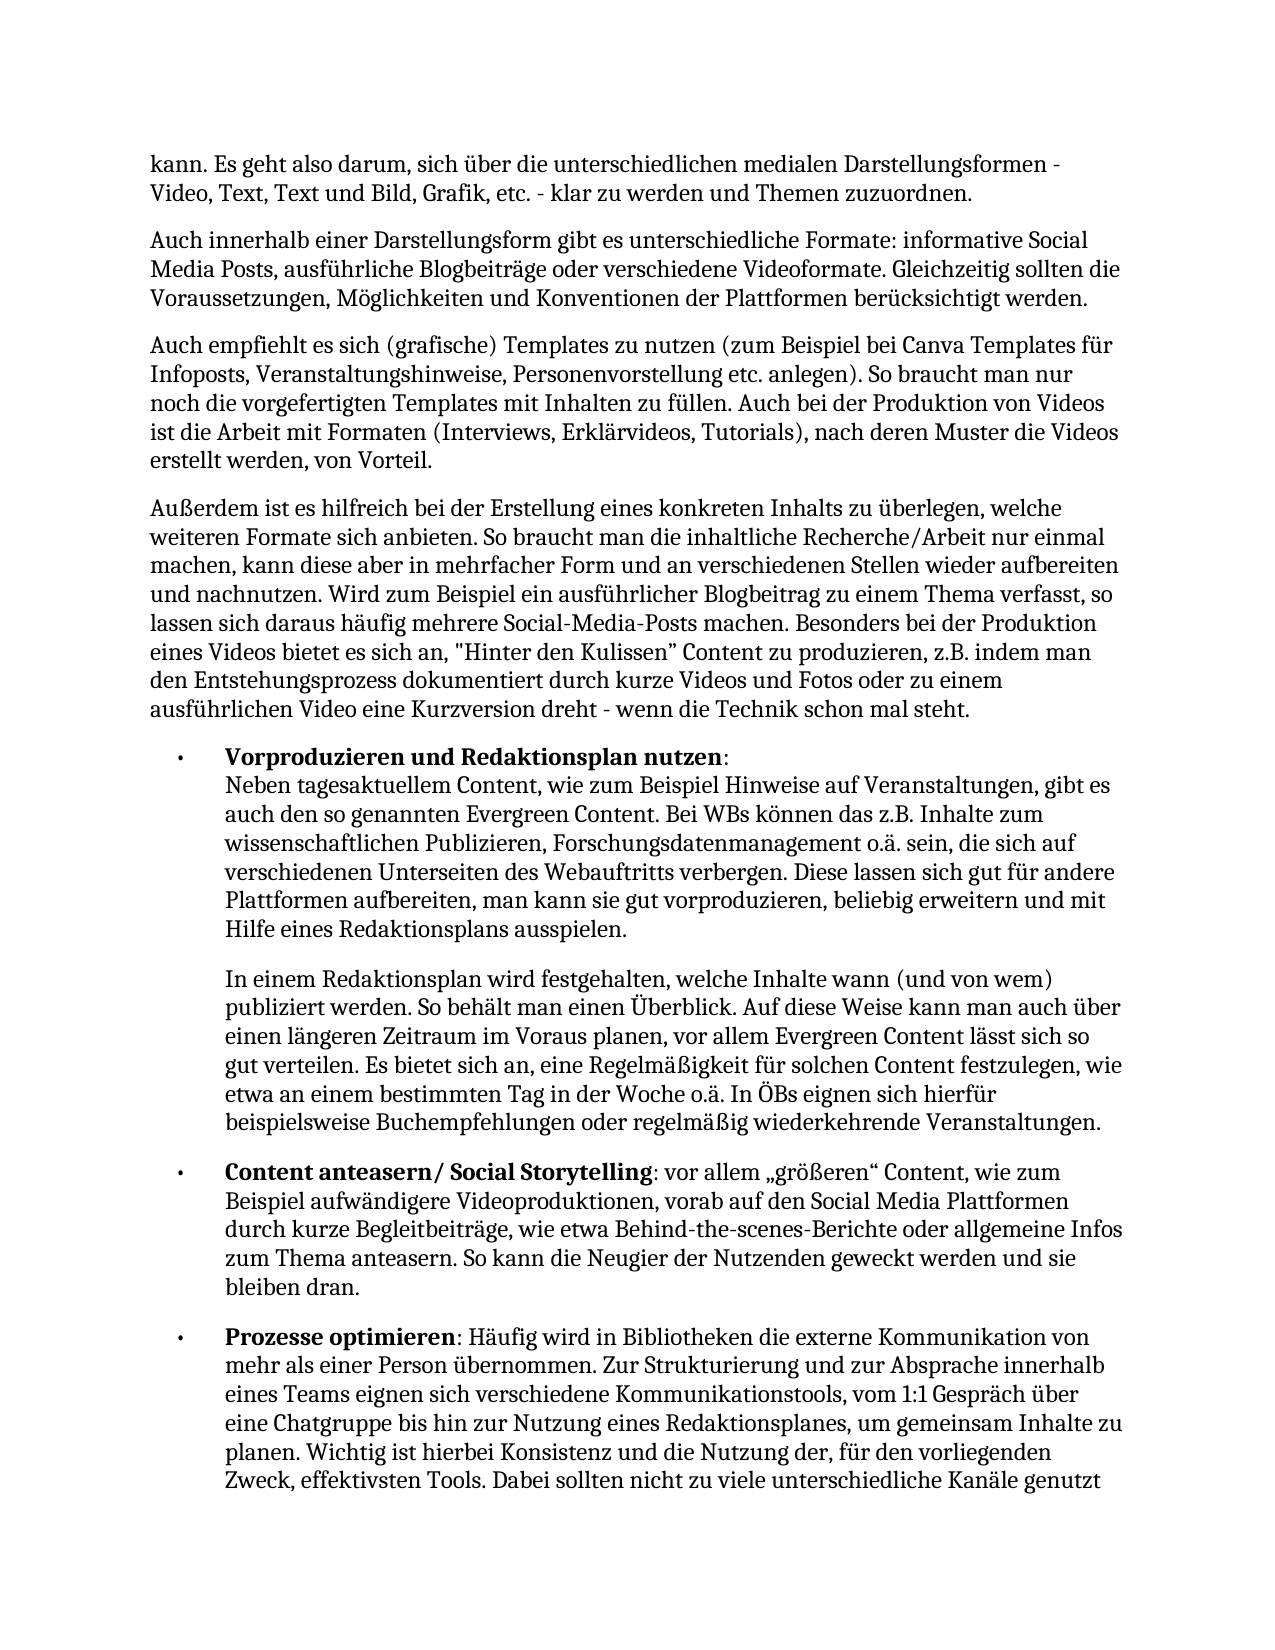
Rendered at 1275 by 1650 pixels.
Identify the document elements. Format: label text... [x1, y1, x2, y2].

text Auch innerhalb einer Darstellungsform gibt es unterschiedliche Formate: informative Social Media Posts, ausführliche Blogbeiträge oder verschiedene Videoformate. Gleichzeitig sollten die Voraussetzungen, Möglichkeiten und Konventionen der Plattformen berücksichtigt werden. [150, 226, 1125, 312]
text Auch empfiehlt es sich (grafische) Templates zu nutzen (zum Beispiel bei Canva Templates für Infoposts, Veranstaltungshinweise, Personenvorstellung etc. anlegen). So braucht man nur noch die vorgefertigten Templates mit Inhalten zu füllen. Auch bei der Produktion von Videos ist die Arbeit mit Formaten (Interviews, Erklärvideos, Tutorials), nach deren Muster die Videos erstellt werden, von Vorteil. [150, 331, 1125, 475]
list Vorproduzieren und Redaktionsplan nutzen: Neben tagesaktuellem Content, wie zum Beispiel Hinweise auf Veranstaltungen, gibt es auch den so genannten Evergreen Content. Bei WBs können das z.B. Inhalte zum wissenschaftlichen Publizieren, Forschungsdatenmanagement o.ä. sein, die sich auf verschiedenen Unterseiten des Webauftritts verbergen. Diese lassen sich gut für andere Plattformen aufbereiten, man kann sie gut vorproduzieren, beliebig erweitern und mit Hilfe eines Redaktionsplans ausspielen. [175, 742, 1125, 944]
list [175, 1322, 1125, 1495]
list In einem Redaktionsplan wird festgehalten, welche Inhalte wann (und von wem) publiziert werden. So behält man einen Überblick. Auf diese Weise kann man auch über einen längeren Zeitraum im Voraus planen, vor allem Evergreen Content lässt sich so gut verteilen. Es bietet sich an, eine Regelmäßigkeit für solchen Content festzulegen, wie etwa an einem bestimmten Tag in der Woche o.ä. In ÖBs eignen sich hierfür beispielsweise Buchempfehlungen oder regelmäßig wiederkehrende Veranstaltungen. [175, 964, 1125, 1137]
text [150, 150, 1125, 207]
list Content anteasern/ Social Storytelling: vor allem „größeren“ Content, wie zum Beispiel aufwändigere Videoproduktionen, vorab auf den Social Media Plattformen durch kurze Begleitbeiträge, wie etwa Behind-the-scenes-Berichte oder allgemeine Infos zum Thema anteasern. So kann die Neugier der Nutzenden geweckt werden und sie bleiben dran. [175, 1158, 1125, 1302]
text Außerdem ist es hilfreich bei der Erstellung eines konkreten Inhalts zu überlegen, welche weiteren Formate sich anbieten. So braucht man die inhaltliche Recherche/Arbeit nur einmal machen, kann diese aber in mehrfacher Form und an verschiedenen Stellen wieder aufbereiten und nachnutzen. Wird zum Beispiel ein ausführlicher Blogbeitrag zu einem Thema verfasst, so lassen sich daraus häufig mehrere Social-Media-Posts machen. Besonders bei der Produktion eines Videos bietet es sich an, "Hinter den Kulissen” Content zu produzieren, z.B. indem man den Entstehungsprozess dokumentiert durch kurze Videos und Fotos oder zu einem ausführlichen Video eine Kurzversion dreht - wenn die Technik schon mal steht. [150, 494, 1125, 724]
